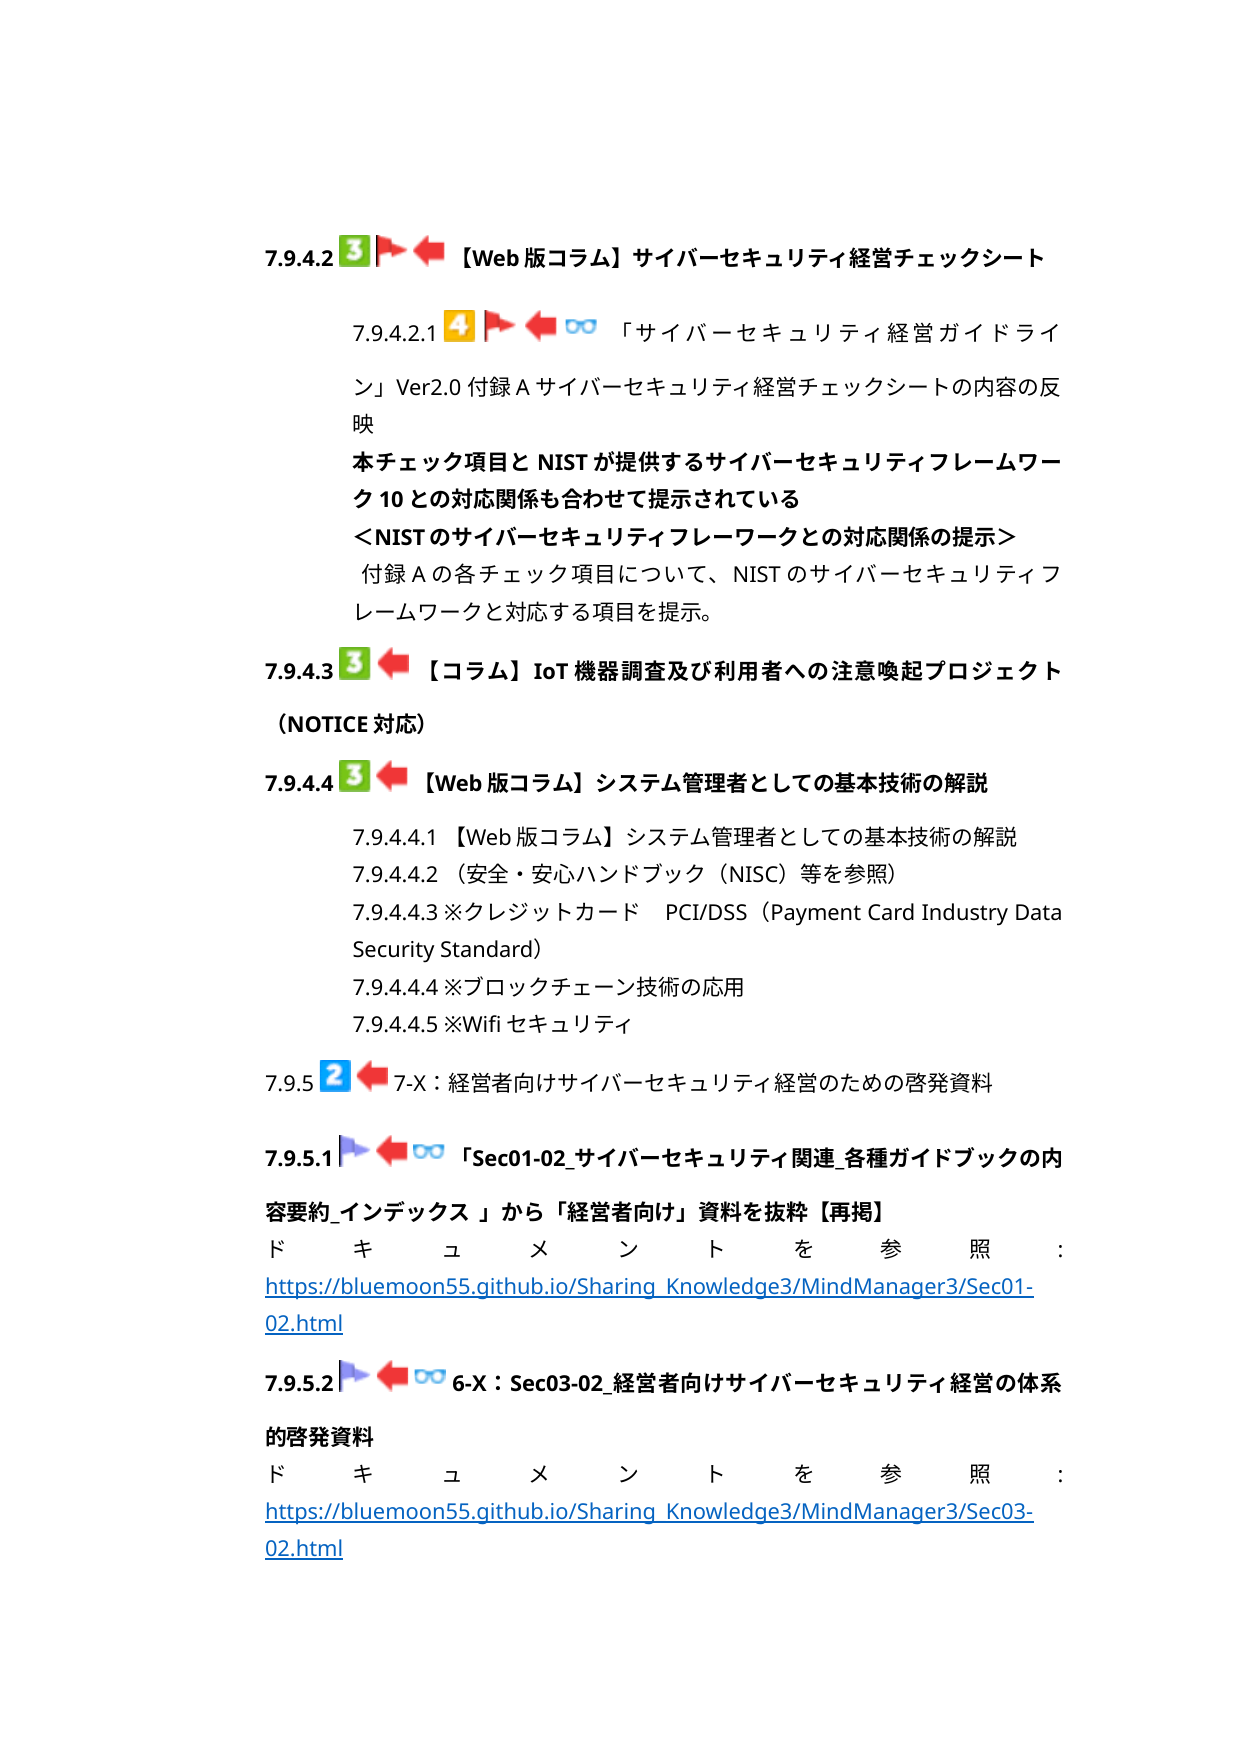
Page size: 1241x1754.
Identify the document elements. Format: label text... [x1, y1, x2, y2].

text ドキュメントを参照: https://bluemoon55.github.io/Sharing_Knowledge3/MindManager3/Sec03-02.html [265, 1454, 1063, 1567]
text ※クレジットカード PCI/DSS（Payment Card Industry Data Security Standard） [352, 892, 1063, 967]
picture [376, 760, 408, 792]
text ＜NISTのサイバーセキュリティフレーワークとの対応関係の提示＞ [352, 517, 1063, 554]
picture [339, 1360, 371, 1392]
text 「サイバーセキュリティ経営ガイドライン」Ver2.0 付録A サイバーセキュリティ経営チェックシートの内容の反映 [352, 292, 1063, 442]
picture [377, 647, 409, 680]
picture [376, 235, 408, 267]
picture [414, 1360, 446, 1392]
picture [319, 1060, 351, 1092]
picture [339, 760, 371, 792]
picture [565, 310, 597, 342]
text 7-X：経営者向けサイバーセキュリティ経営のための啓発資料 [265, 1042, 1063, 1117]
text 【Web版コラム】システム管理者としての基本技術の解説 [265, 742, 1063, 817]
text 6-X：Sec03-02_経営者向けサイバーセキュリティ経営の体系的啓発資料 [265, 1342, 1063, 1454]
text 付録Aの各チェック項目について、NISTのサイバーセキュリティフレームワークと対応する項目を提示。 [352, 554, 1063, 629]
text ドキュメントを参照: https://bluemoon55.github.io/Sharing_Knowledge3/MindManager3/Sec01-02.html [265, 1229, 1063, 1342]
text 【Web版コラム】サイバーセキュリティ経営チェックシート [265, 217, 1063, 292]
text 【コラム】IoT機器調査及び利用者への注意喚起プロジェクト（NOTICE対応） [265, 629, 1063, 742]
picture [413, 235, 445, 267]
picture [443, 310, 476, 342]
text ※ブロックチェーン技術の応用 [352, 967, 1063, 1004]
picture [413, 1135, 445, 1167]
picture [376, 1360, 409, 1392]
picture [376, 1135, 408, 1167]
picture [484, 310, 516, 342]
text 本チェック項目とNISTが提供するサイバーセキュリティフレームワーク10との対応関係も合わせて提示されている [352, 442, 1063, 517]
text （安全・安心ハンドブック（NISC）等を参照） [352, 854, 1063, 892]
picture [339, 1135, 371, 1167]
picture [356, 1060, 388, 1092]
picture [525, 310, 557, 342]
text 「Sec01-02_サイバーセキュリティ関連_各種ガイドブックの内容要約_インデックス 」から「経営者向け」資料を抜粋【再掲】 [265, 1117, 1063, 1229]
picture [339, 235, 371, 267]
picture [339, 647, 371, 680]
text 【Web版コラム】システム管理者としての基本技術の解説 [352, 817, 1063, 854]
text ※Wifiセキュリティ [352, 1004, 1063, 1042]
